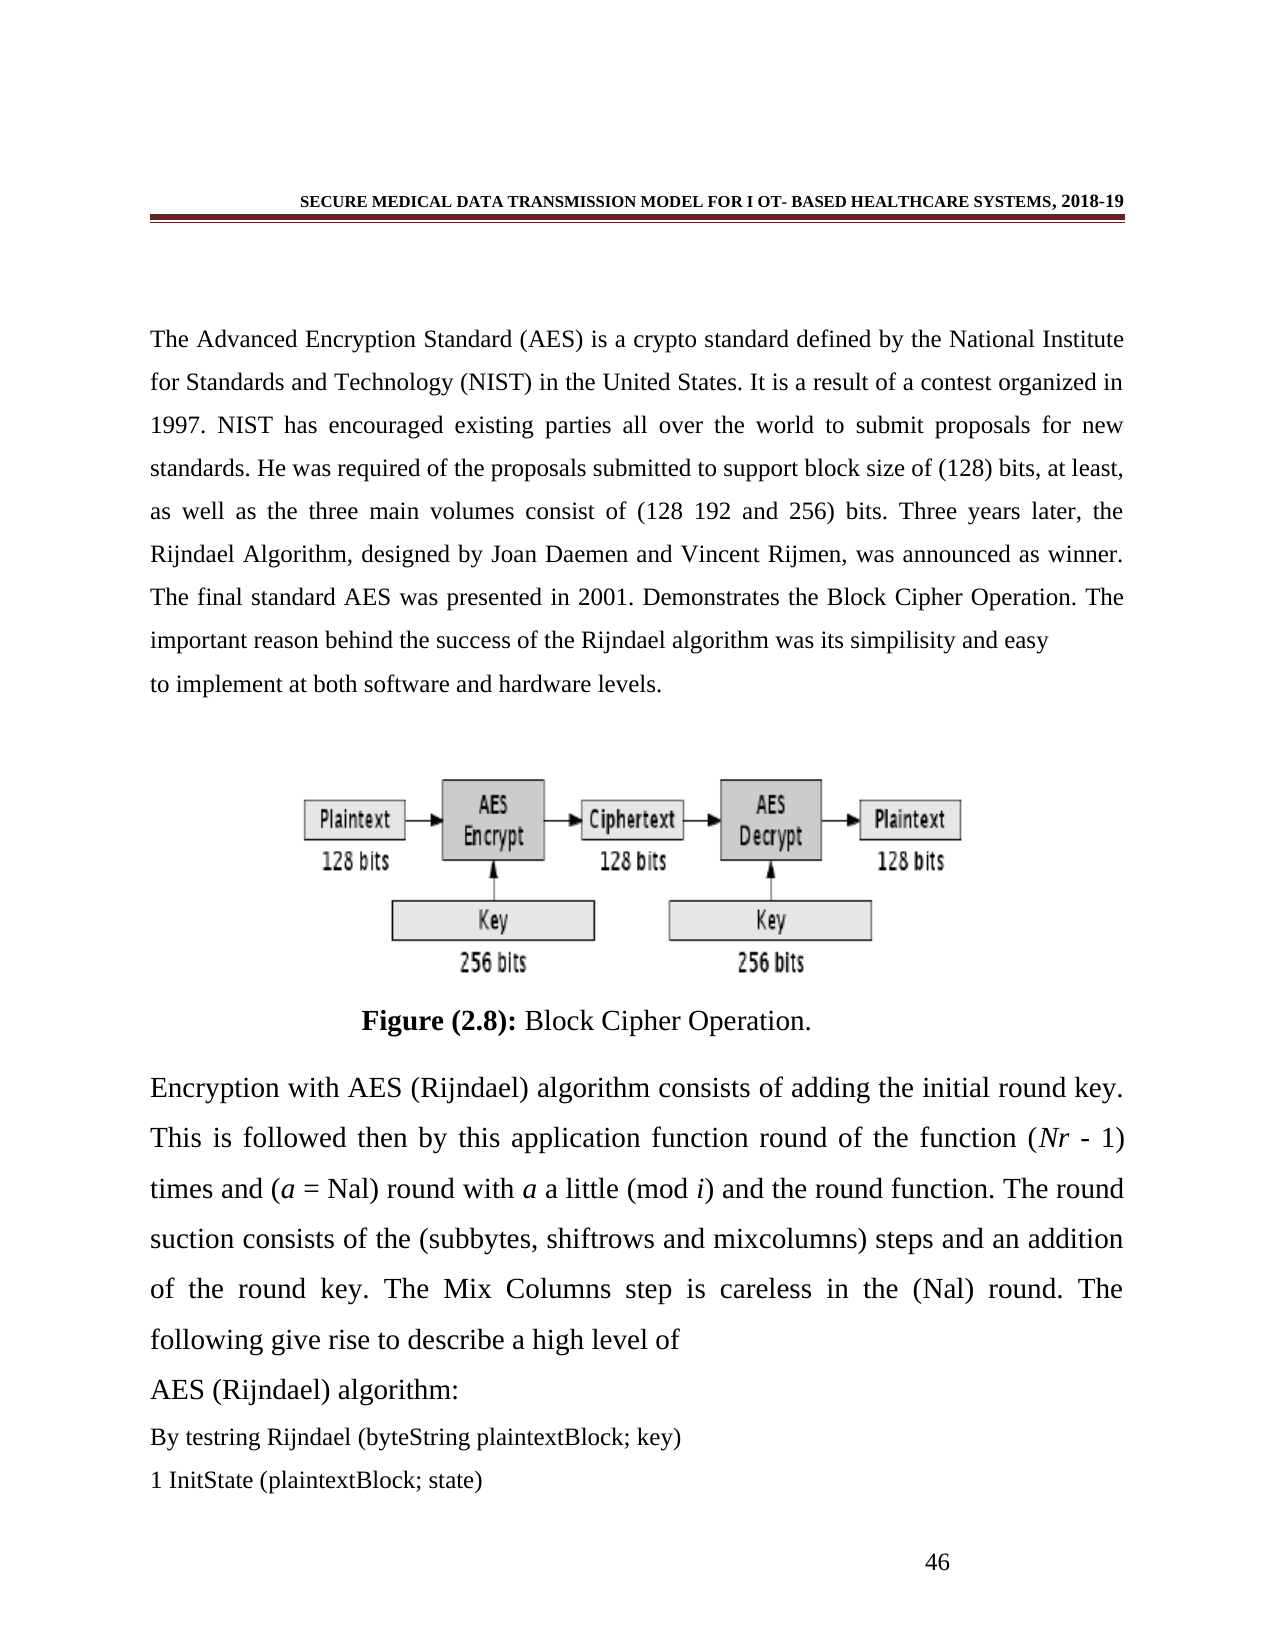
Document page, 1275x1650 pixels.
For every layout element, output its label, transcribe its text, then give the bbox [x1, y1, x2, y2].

text By testring Rijndael (byteString plaintextBlock; key) [150, 1422, 1125, 1451]
text to implement at both software and hardware levels. [150, 669, 1125, 697]
text The Advanced Encryption Standard (AES) is a crypto standard defined by the National Institute for Standards and Technology (NIST) in the United States. It is a result of a contest organized in 1997. NIST has encouraged existing parties all over the world to submit proposals for new standards. He was required of the proposals submitted to support block size of (128) bits, at least, [150, 324, 1125, 482]
picture [273, 745, 1021, 1004]
text AES (Rijndael) algorithm: [150, 1372, 1125, 1406]
text 1 InitState (plaintextBlock; state) [150, 1466, 1125, 1494]
text Encryption with AES (Rijndael) algorithm consists of adding the initial round key. This is followed then by this application function round of the function (Nr - 1) times and (a = Nal) round with a a little (mod i) and the round function. The round suction consists of the (subbytes, shiftrows and mixcolumns) steps and an addition of the round key. The Mix Columns step is careless in the (Nal) round. The following give rise to describe a high level of [150, 1070, 1125, 1355]
text as well as the three main volumes consist of (128 192 and 256) bits. Three years later, the Rijndael Algorithm, designed by Joan Daemen and Vincent Rijmen, was announced as winner. The final standard AES was presented in 2001. Demonstrates the Block Cipher Operation. The important reason behind the success of the Rijndael algorithm was its simpilisity and easy [150, 496, 1125, 654]
text Figure (2.8): Block Cipher Operation. [150, 1003, 1125, 1037]
